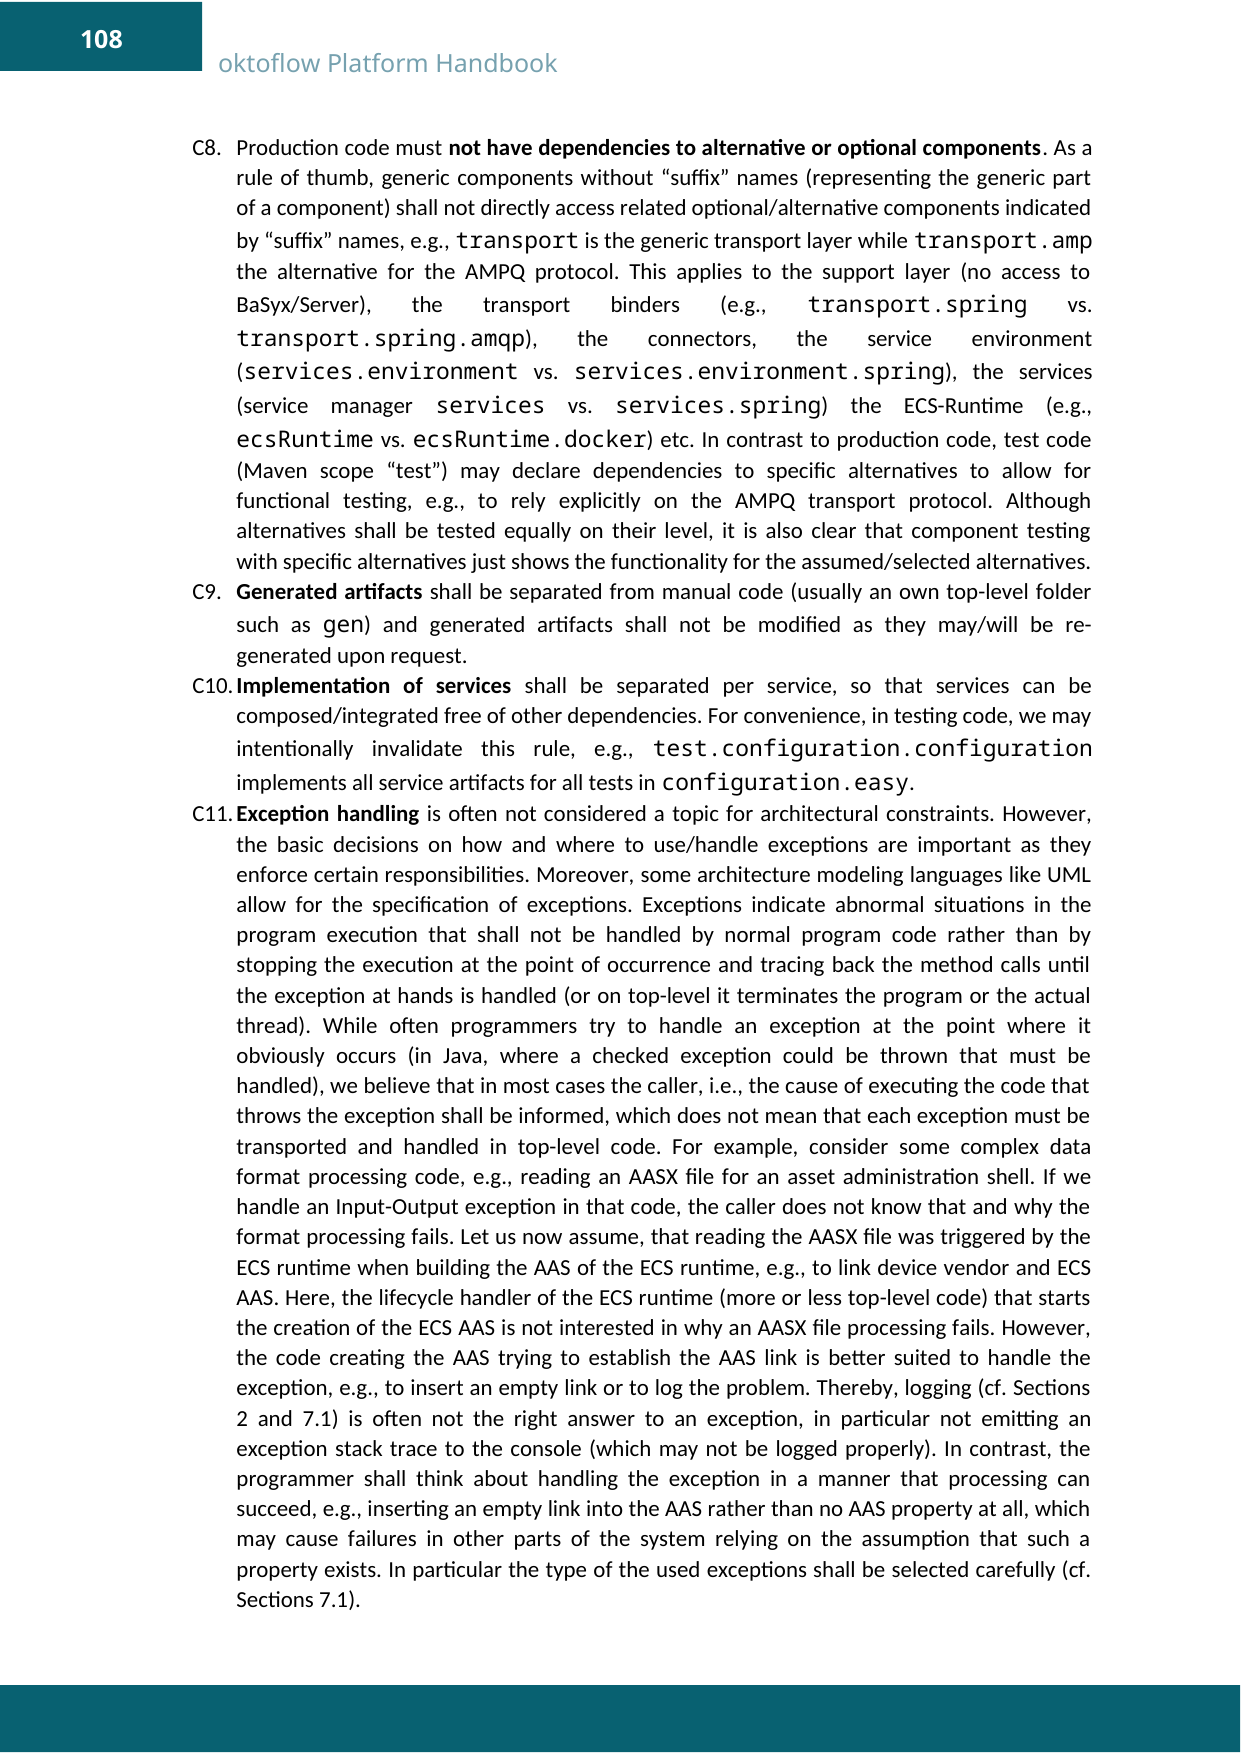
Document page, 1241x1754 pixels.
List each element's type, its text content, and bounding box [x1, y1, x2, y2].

list Exception handling is often not considered a topic for architectural constraints. However, the basic decisions on how and where to use/handle exceptions are important as they enforce certain responsibilities. Moreover, some architecture modeling languages like UML allow for the specification of exceptions. Exceptions indicate abnormal situations in the program execution that shall not be handled by normal program code rather than by stopping the execution at the point of occurrence and tracing back the method calls until the exception at hands is handled (or on top-level it terminates the program or the actual thread). While often programmers try to handle an exception at the point where it obviously occurs (in Java, where a checked exception could be thrown that must be handled), we believe that in most cases the caller, i.e., the cause of executing the code that throws the exception shall be informed, which does not mean that each exception must be transported and handled in top-level code. For example, consider some complex data format processing code, e.g., reading an AASX file for an asset administration shell. If we handle an Input-Output exception in that code, the caller does not know that and why the format processing fails. Let us now assume, that reading the AASX file was triggered by the ECS runtime when building the AAS of the ECS runtime, e.g., to link device vendor and ECS AAS. Here, the lifecycle handler of the ECS runtime (more or less top-level code) that starts the creation of the ECS AAS is not interested in why an AASX file processing fails. However, the code creating the AAS trying to establish the AAS link is better suited to handle the exception, e.g., to insert an empty link or to log the problem. Thereby, logging (cf. Sections 2 and 7.1) is often not the right answer to an exception, in particular not emitting an exception stack trace to the console (which may not be logged properly). In contrast, the programmer shall think about handling the exception in a manner that processing can succeed, e.g., inserting an empty link into the AAS rather than no AAS property at all, which may cause failures in other parts of the system relying on the assumption that such a property exists. In particular the type of the used exceptions shall be selected carefully (cf. Sections 7.1). [192, 799, 1093, 1613]
list Generated artifacts shall be separated from manual code (usually an own top-level folder such as gen) and generated artifacts shall not be modified as they may/will be re-generated upon request. [192, 577, 1093, 669]
list Production code must not have dependencies to alternative or optional components. As a rule of thumb, generic components without “suffix” names (representing the generic part of a component) shall not directly access related optional/alternative components indicated by “suffix” names, e.g., transport is the generic transport layer while transport.amp the alternative for the AMPQ protocol. This applies to the support layer (no access to BaSyx/Server), the transport binders (e.g., transport.spring vs. transport.spring.amqp), the connectors, the service environment (services.environment vs. services.environment.spring), the services (service manager services vs. services.spring) the ECS-Runtime (e.g., ecsRuntime vs. ecsRuntime.docker) etc. In contrast to production code, test code (Maven scope “test”) may declare dependencies to specific alternatives to allow for functional testing, e.g., to rely explicitly on the AMPQ transport protocol. Although alternatives shall be tested equally on their level, it is also clear that component testing with specific alternatives just shows the functionality for the assumed/selected alternatives. [192, 133, 1093, 575]
list Implementation of services shall be separated per service, so that services can be composed/integrated free of other dependencies. For convenience, in testing code, we may intentionally invalidate this rule, e.g., test.configuration.configuration implements all service artifacts for all tests in configuration.easy. [192, 671, 1093, 797]
